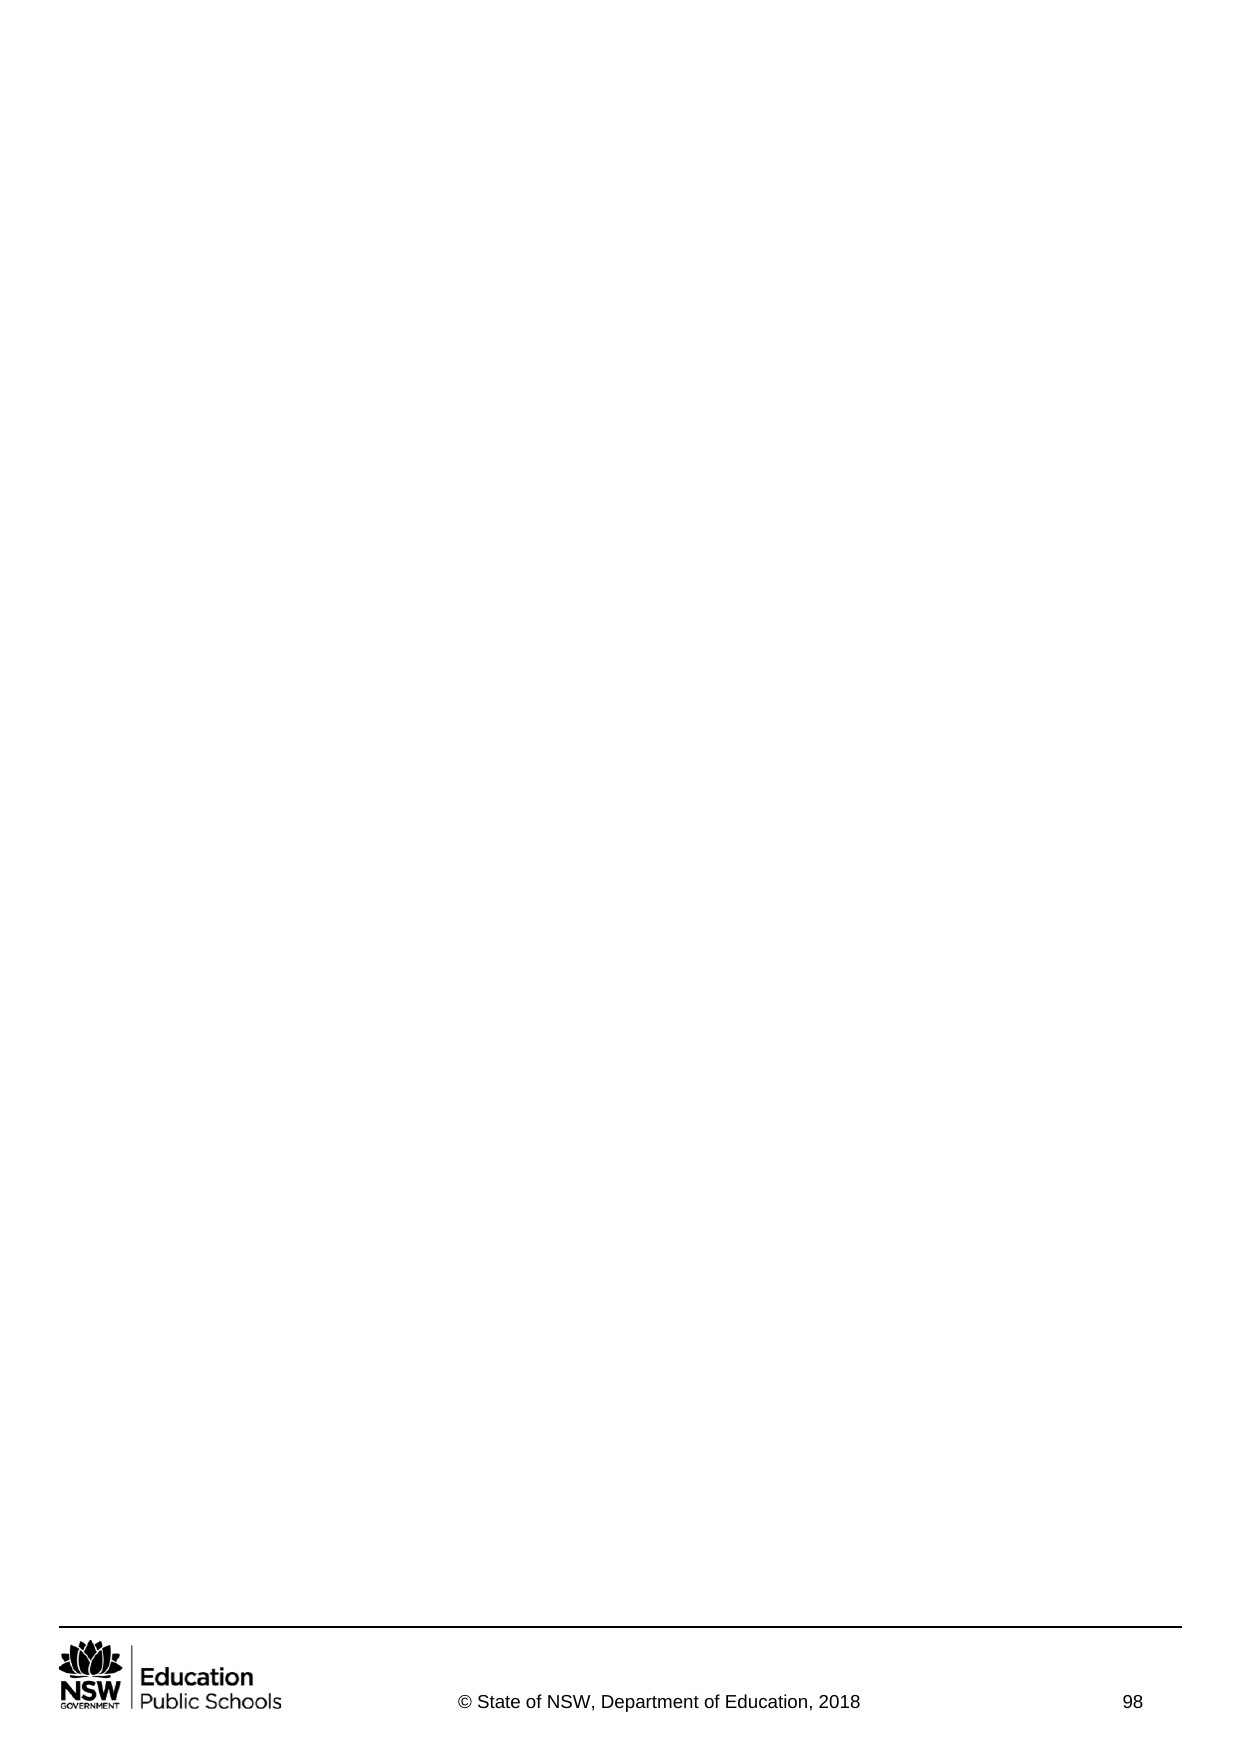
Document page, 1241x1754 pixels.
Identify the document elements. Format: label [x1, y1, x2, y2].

picture [58, 1640, 282, 1709]
